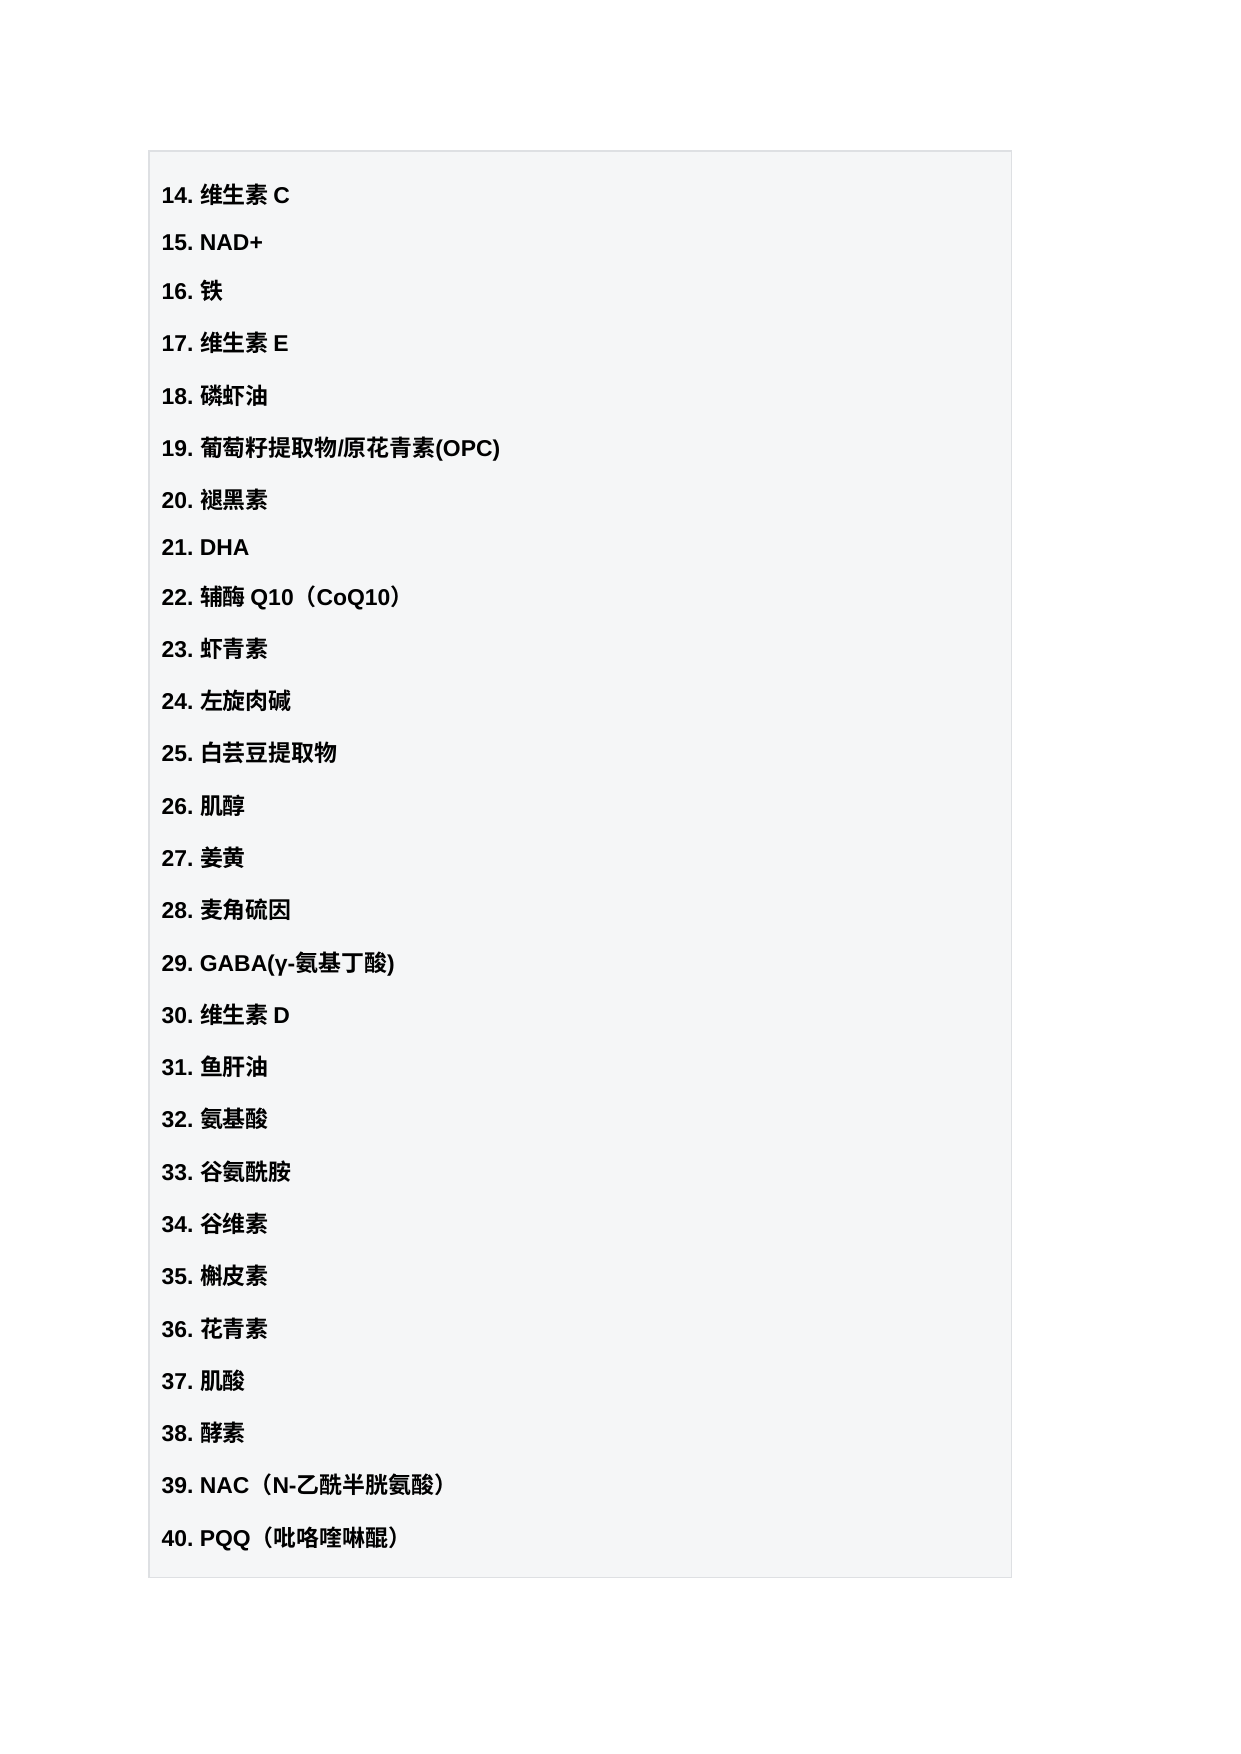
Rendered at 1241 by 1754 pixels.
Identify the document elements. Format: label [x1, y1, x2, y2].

table_header [150, 152, 1011, 1577]
